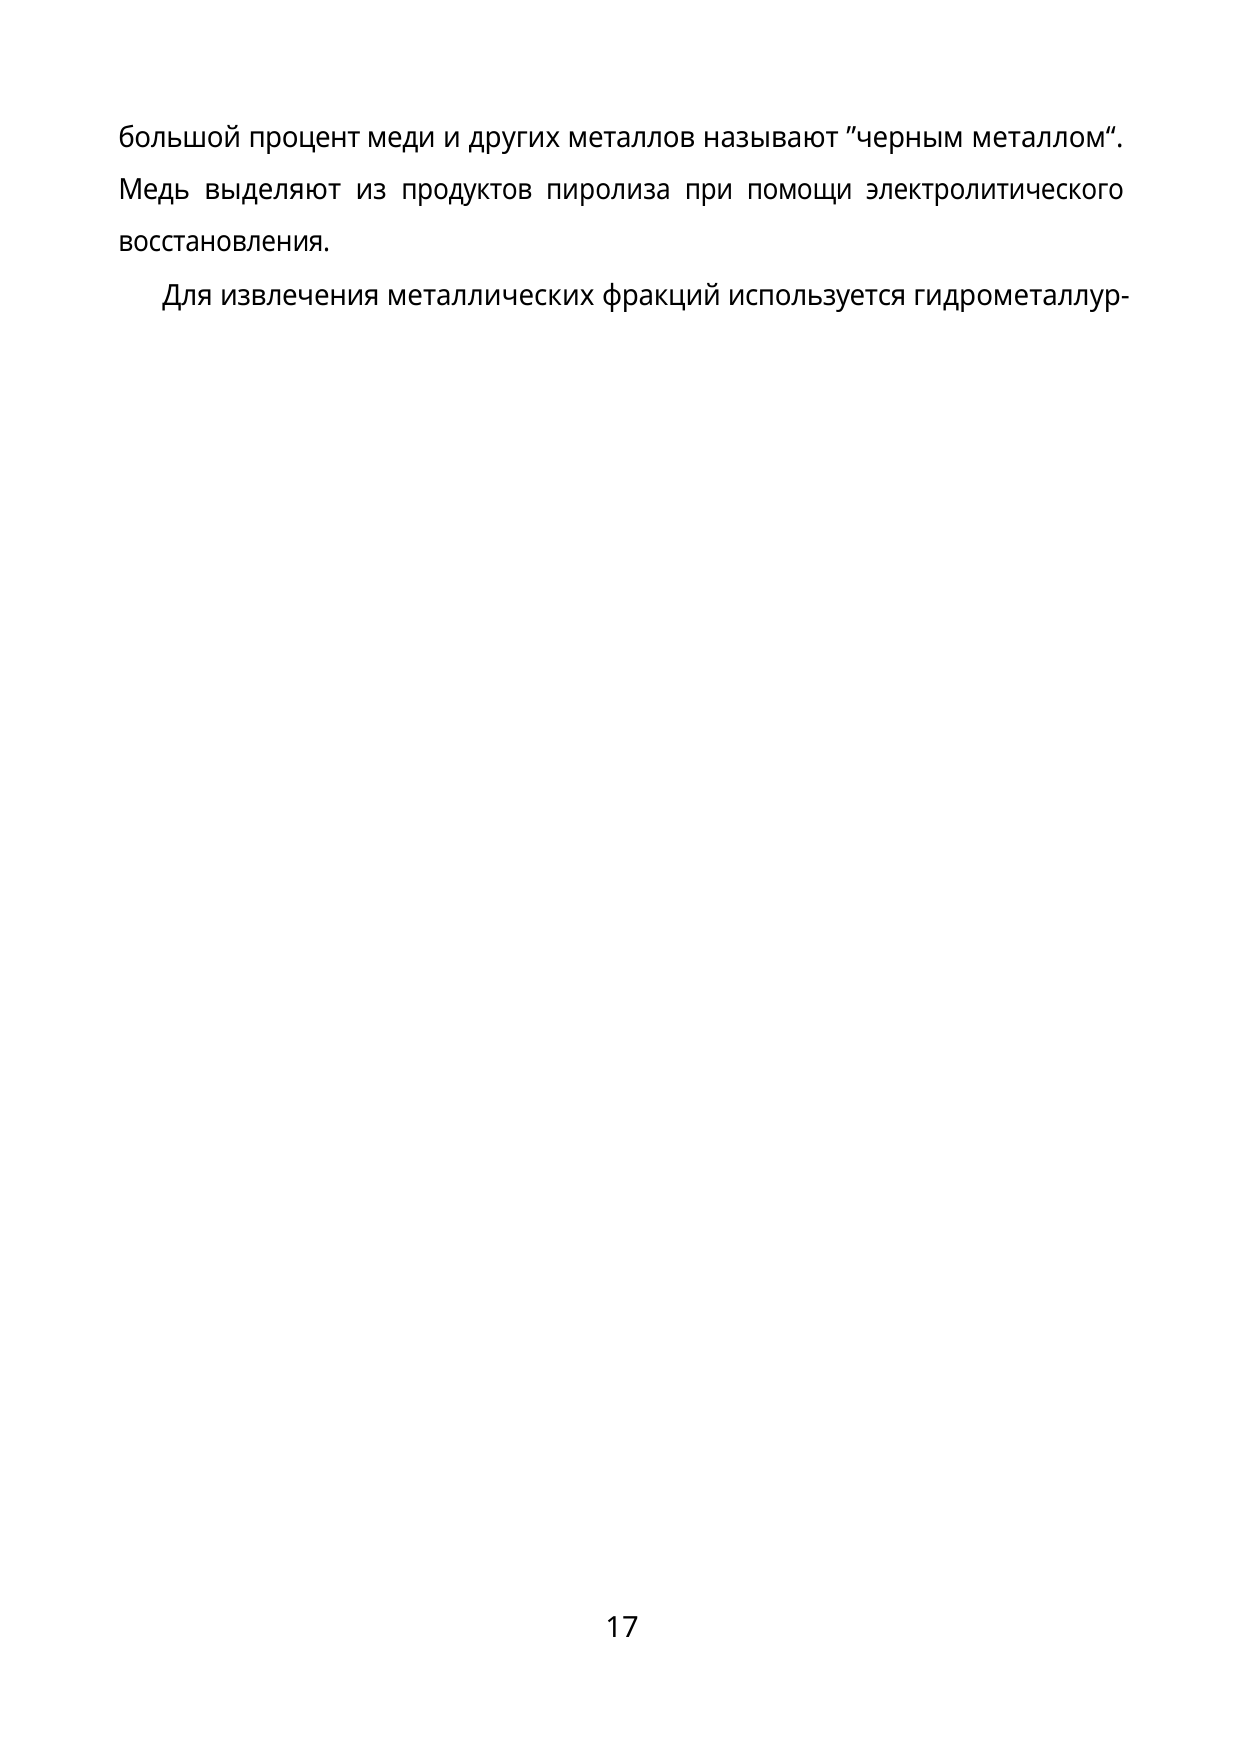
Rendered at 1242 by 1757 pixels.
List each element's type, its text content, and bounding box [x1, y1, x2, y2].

text Для извлечения металлических фракций используется гидрометаллур- [162, 274, 1135, 313]
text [118, 117, 1124, 260]
